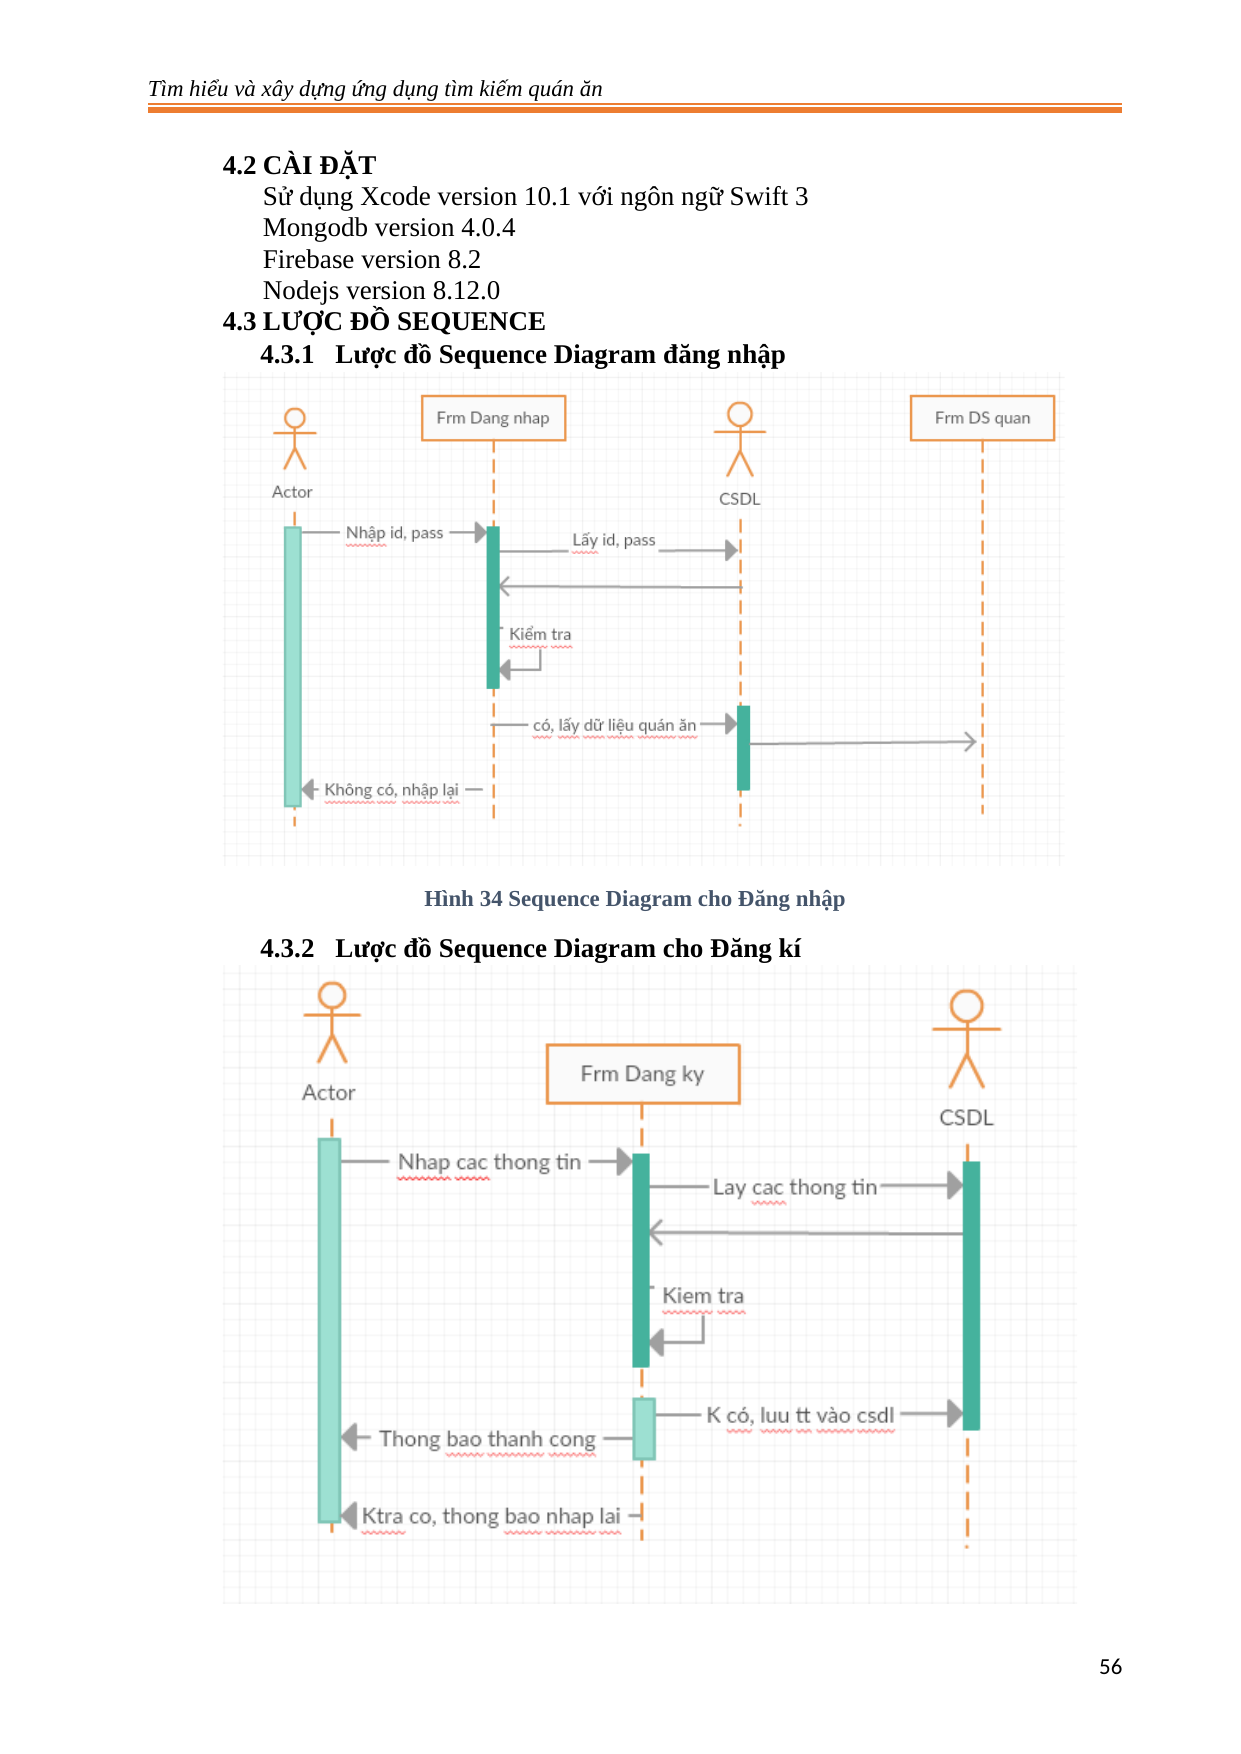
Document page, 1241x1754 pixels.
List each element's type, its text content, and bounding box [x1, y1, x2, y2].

list LƯỢC ĐỒ SEQUENCE [223, 305, 1122, 336]
picture [222, 965, 1078, 1604]
picture [222, 372, 1065, 866]
text Nodejs version 8.12.0 [263, 274, 1122, 305]
text Sử dụng Xcode version 10.1 với ngôn ngữ Swift 3 [263, 180, 1122, 212]
list Lược đồ Sequence Diagram đăng nhập [260, 338, 1122, 370]
list Lược đồ Sequence Diagram cho Đăng kí [260, 932, 1122, 963]
list CÀI ĐẶT [223, 149, 1122, 180]
text Hình 34 Sequence Diagram cho Đăng nhập [148, 885, 1122, 911]
text Firebase version 8.2 [263, 243, 1122, 274]
text Mongodb version 4.0.4 [263, 212, 1122, 243]
